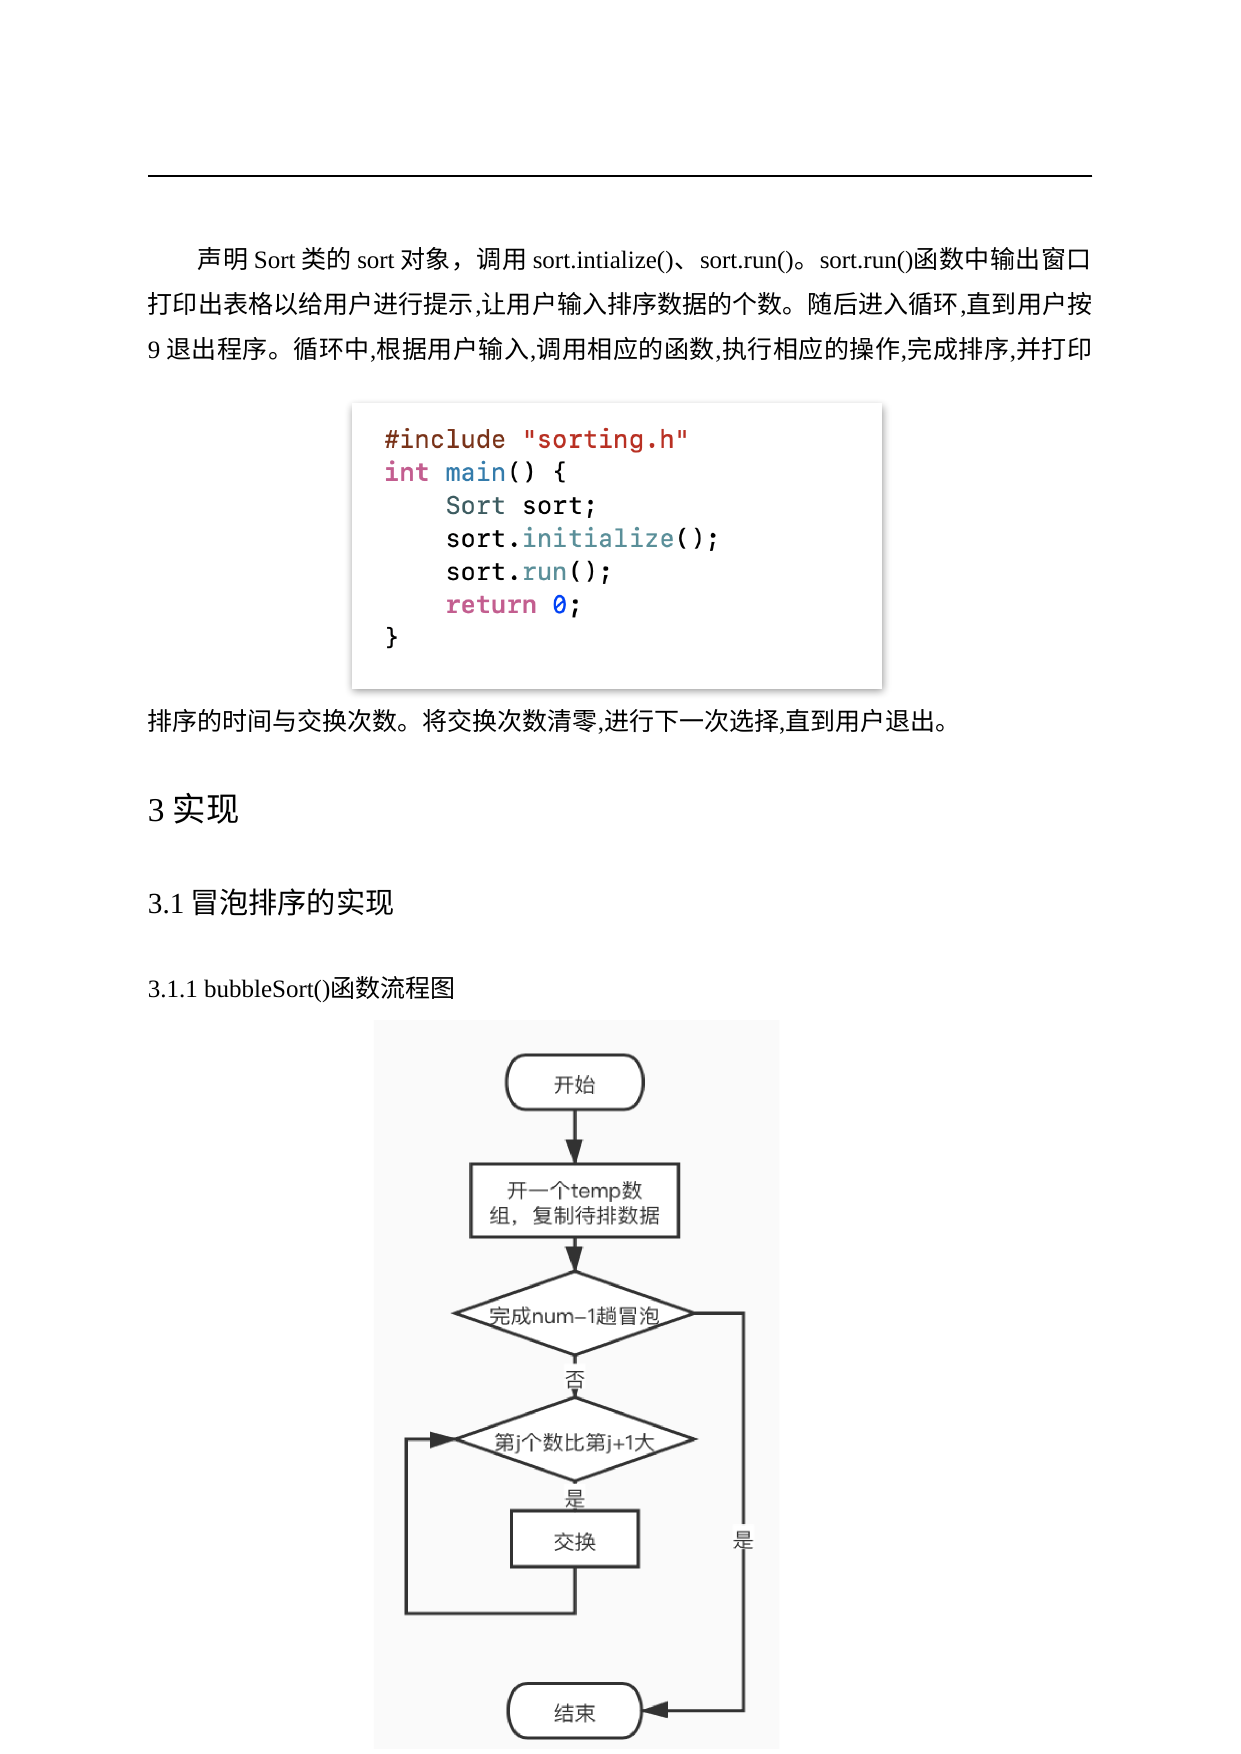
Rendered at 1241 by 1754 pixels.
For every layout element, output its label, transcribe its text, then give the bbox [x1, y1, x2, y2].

subtitle 3.1冒泡排序的实现 [148, 880, 1092, 922]
subtitle 3.1.1 bubbleSort()函数流程图 [148, 968, 1092, 1004]
subtitle 3 实现 [148, 782, 1092, 831]
picture [373, 1020, 780, 1749]
picture [367, 418, 868, 675]
